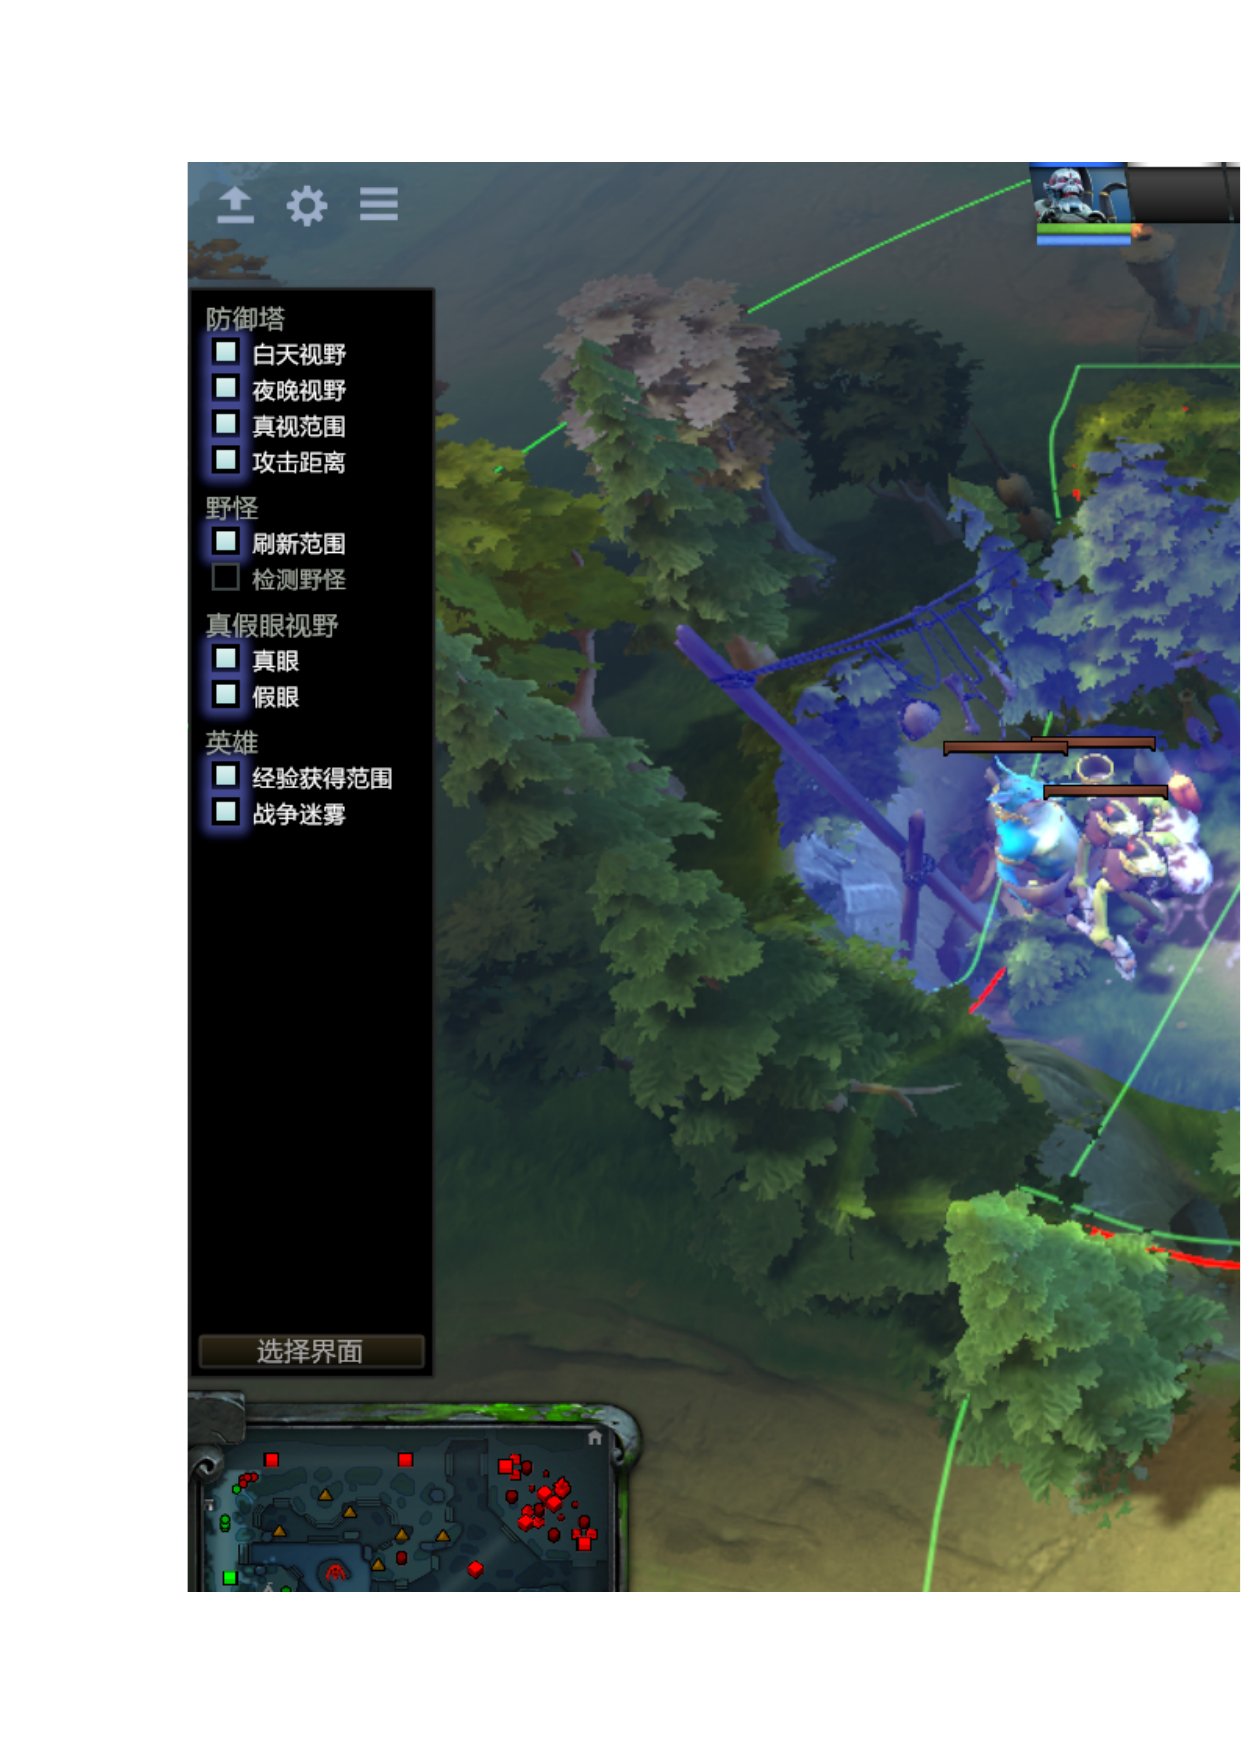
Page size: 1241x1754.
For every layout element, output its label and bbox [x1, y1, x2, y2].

picture [187, 162, 1241, 1592]
